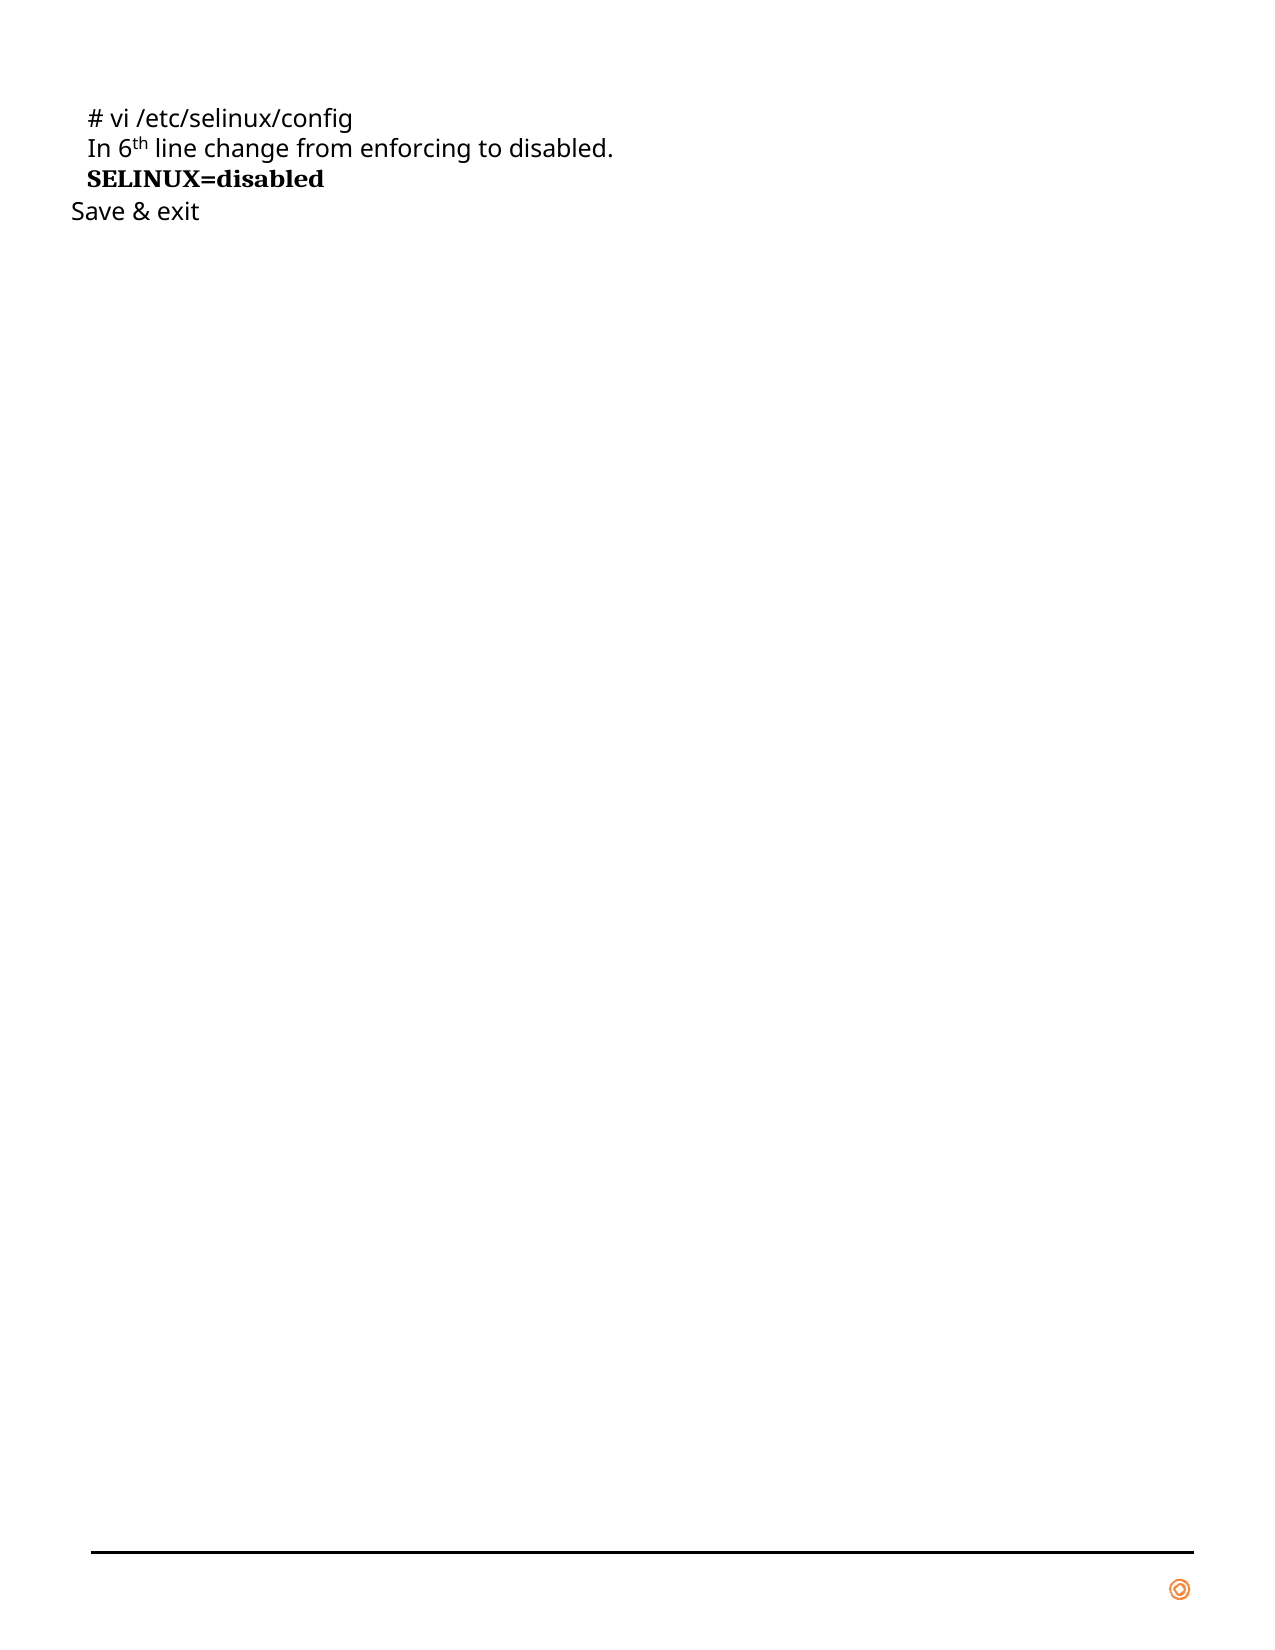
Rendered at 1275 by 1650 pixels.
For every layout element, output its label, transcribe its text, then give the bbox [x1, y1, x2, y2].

subtitle SELINUX=disabled [87, 165, 1233, 194]
text # vi /etc/selinux/config [87, 104, 1233, 134]
text In 6th line change from enforcing to disabled. [87, 134, 1233, 164]
text Save & exit [71, 194, 1233, 228]
